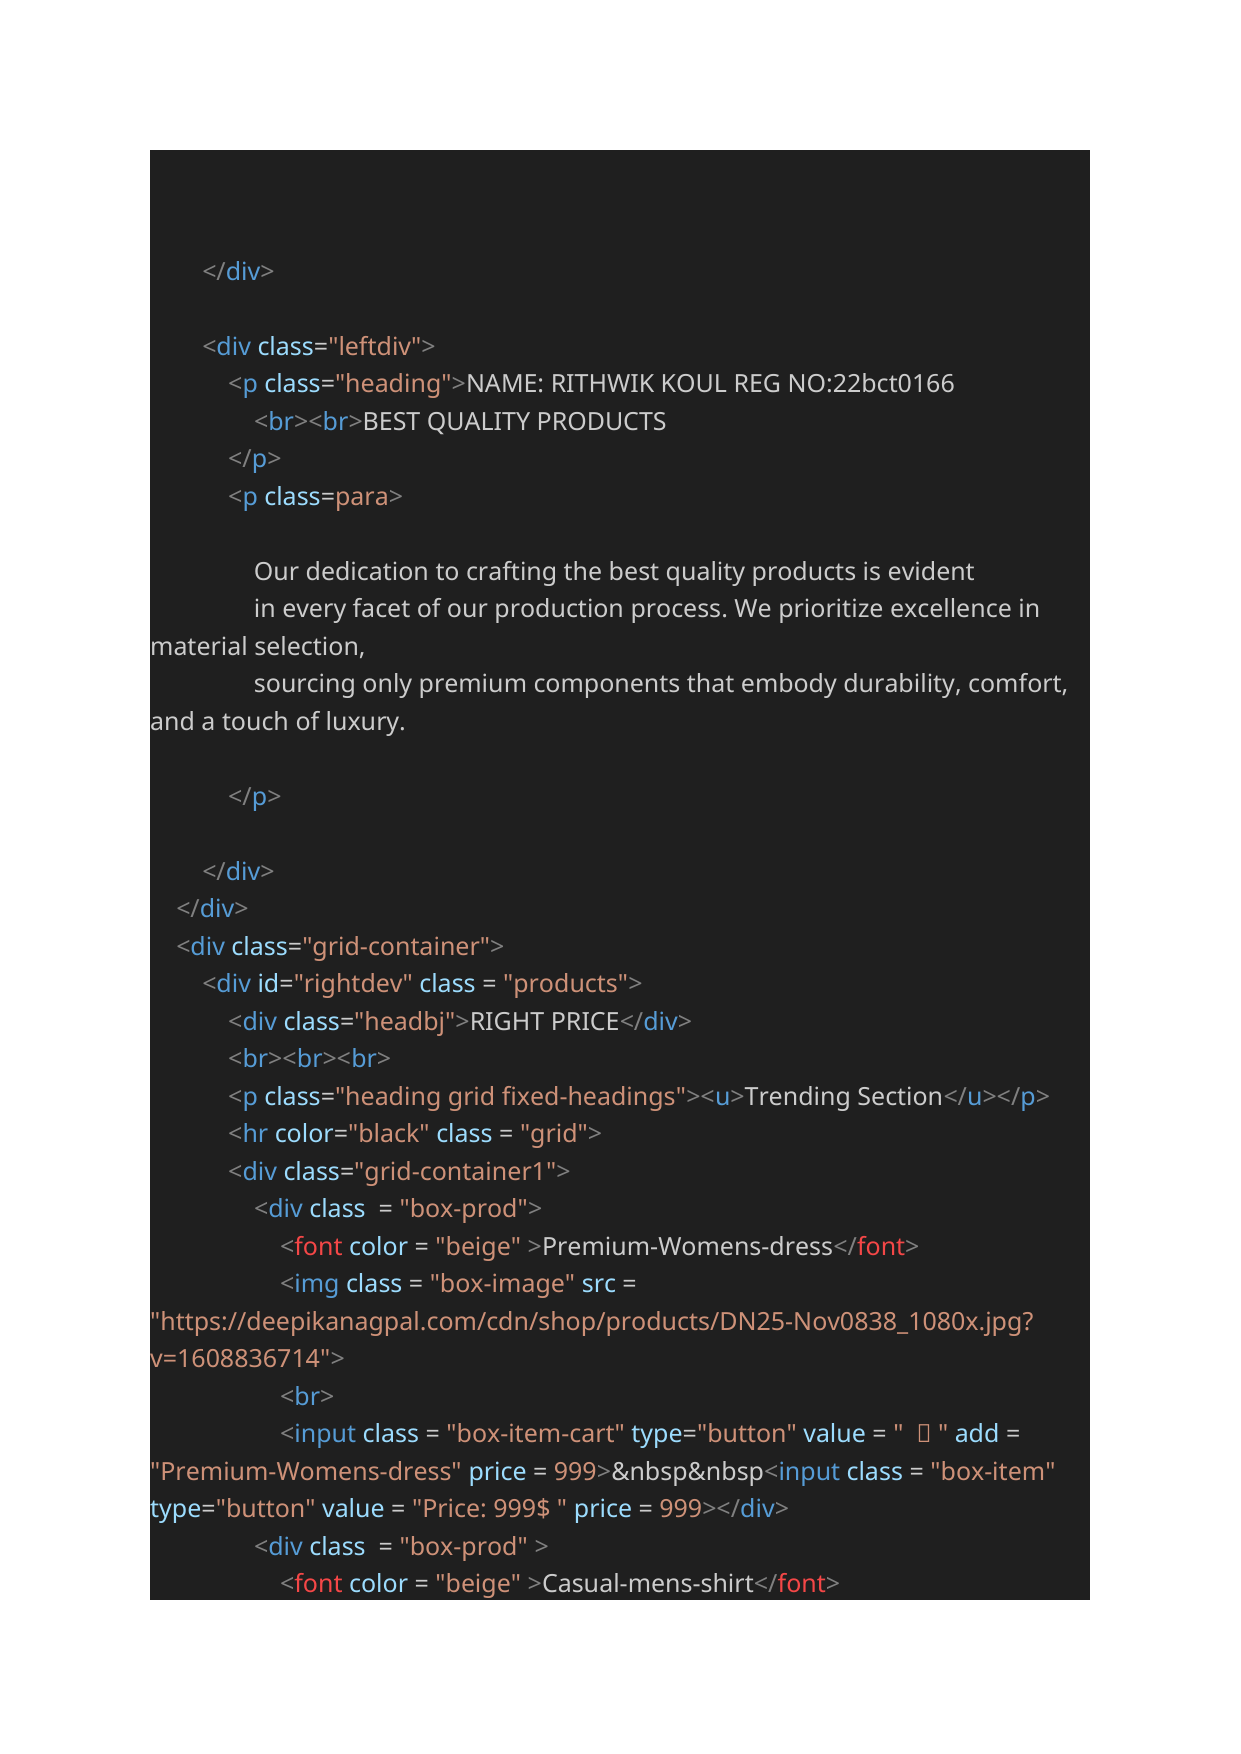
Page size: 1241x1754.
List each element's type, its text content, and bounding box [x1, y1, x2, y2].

text </div> [150, 250, 1090, 287]
text <input class = "box-item-cart" type="button" value = " 🛒 " add = "Premium-Womens-dress" price = 999>&nbsp&nbsp<input class = "box-item" type="button" value = "Price: 999$ " price = 999></div> [150, 1412, 1090, 1525]
text <hr color="black" class = "grid"> [150, 1112, 1090, 1150]
text in every facet of our production process. We prioritize excellence in material selection, [150, 587, 1090, 662]
text sourcing only premium components that embody durability, comfort, and a touch of luxury. [150, 662, 1090, 737]
text <div id="rightdev" class = "products"> [150, 962, 1090, 1000]
text <div class="grid-container"> [150, 925, 1090, 962]
text <div class = "box-prod" > [150, 1525, 1090, 1562]
text <font color = "beige" >Casual-mens-shirt</font> [150, 1562, 1090, 1600]
text <div class="leftdiv"> [150, 325, 1090, 362]
text </p> [150, 775, 1090, 812]
text Our dedication to crafting the best quality products is evident [150, 550, 1090, 587]
text <div class = "box-prod"> [150, 1187, 1090, 1225]
text <br><br>BEST QUALITY PRODUCTS [150, 400, 1090, 437]
text <font color = "beige" >Premium-Womens-dress</font> [150, 1225, 1090, 1262]
text <p class=para> [150, 475, 1090, 512]
text <div class="headbj">RIGHT PRICE</div> [150, 1000, 1090, 1037]
text <br> [150, 1375, 1090, 1412]
text <img class = "box-image" src = "https://deepikanagpal.com/cdn/shop/products/DN25-Nov0838_1080x.jpg?v=1608836714"> [150, 1262, 1090, 1375]
text <br><br><br> [150, 1037, 1090, 1075]
text </div> [150, 887, 1090, 925]
text <p class="heading">NAME: RITHWIK KOUL REG NO:22bct0166 [150, 362, 1090, 400]
text </p> [150, 437, 1090, 475]
text <p class="heading grid fixed-headings"><u>Trending Section</u></p> [150, 1075, 1090, 1112]
text <div class="grid-container1"> [150, 1150, 1090, 1187]
text </div> [150, 850, 1090, 887]
